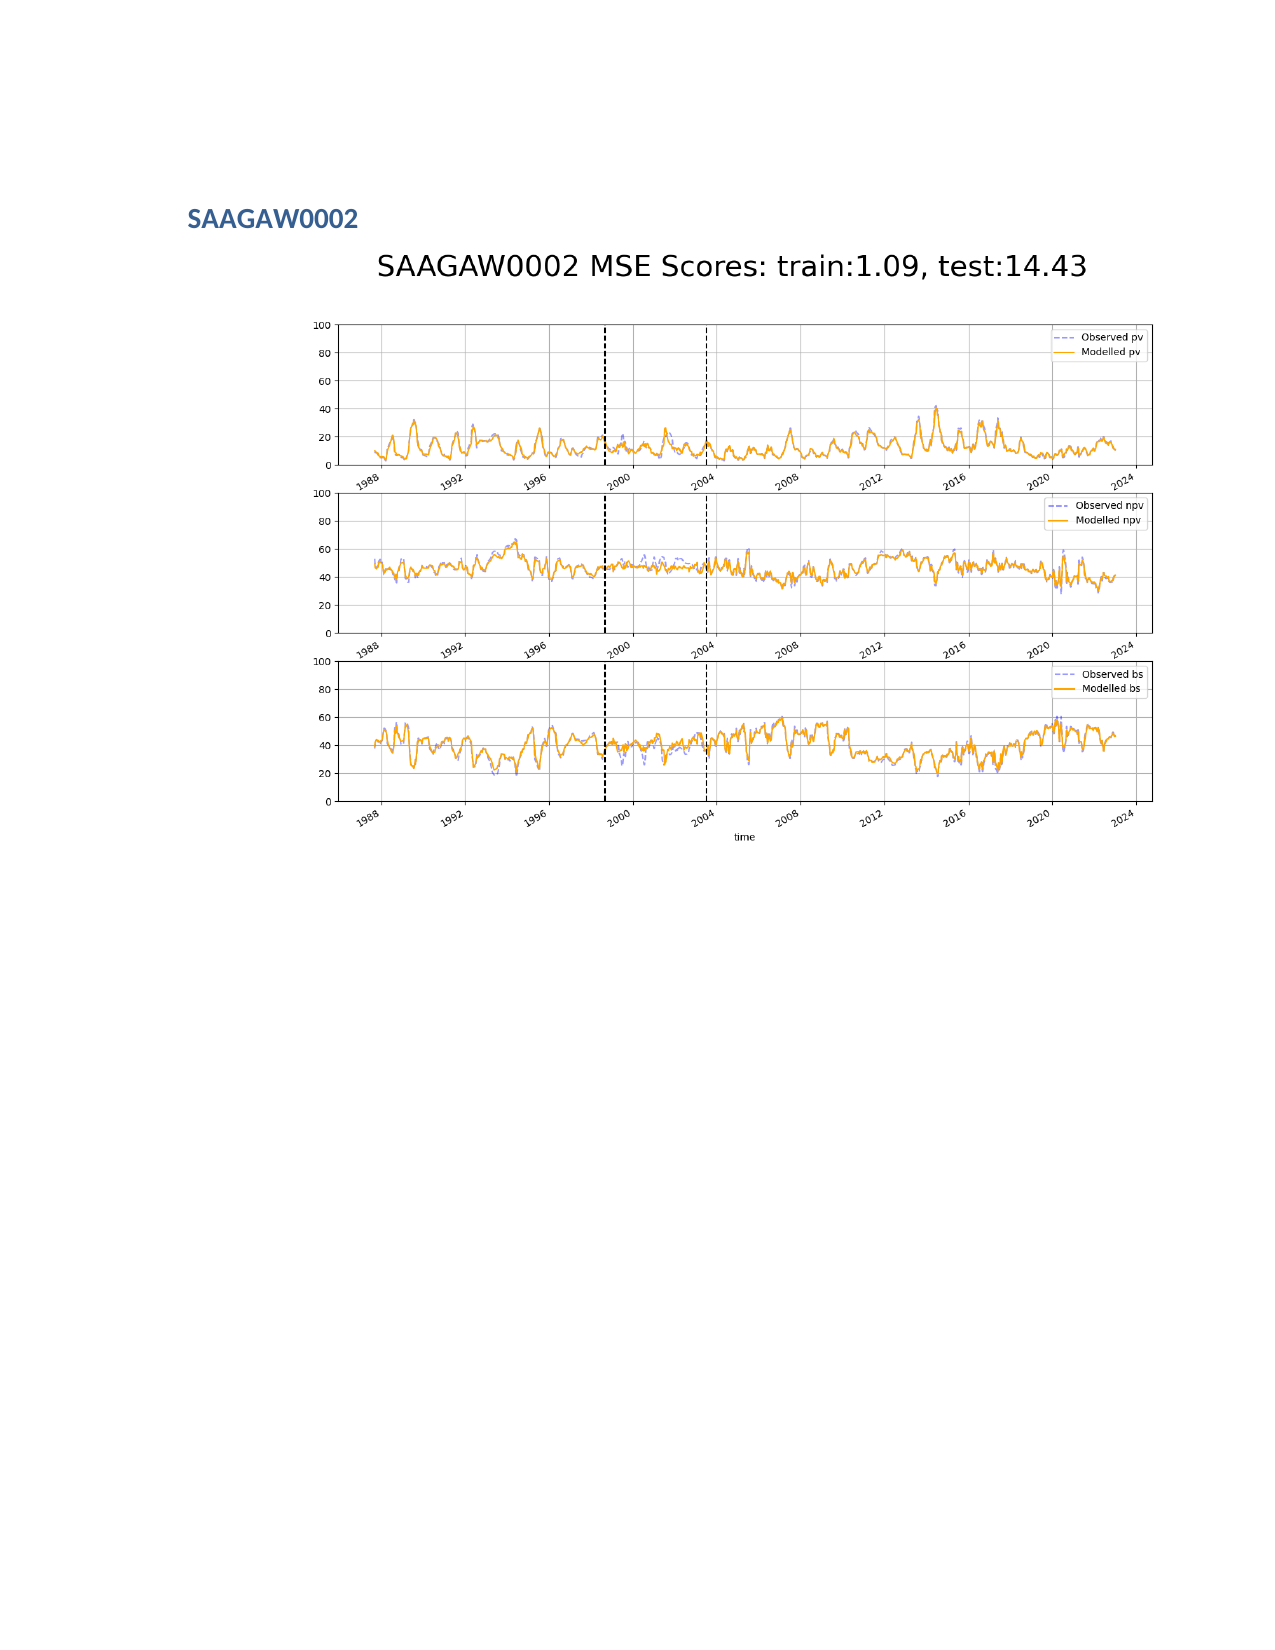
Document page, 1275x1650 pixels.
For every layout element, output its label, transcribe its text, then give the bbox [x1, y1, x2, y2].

picture [206, 241, 1257, 941]
subtitle SAAGAW0002 [187, 200, 1087, 236]
